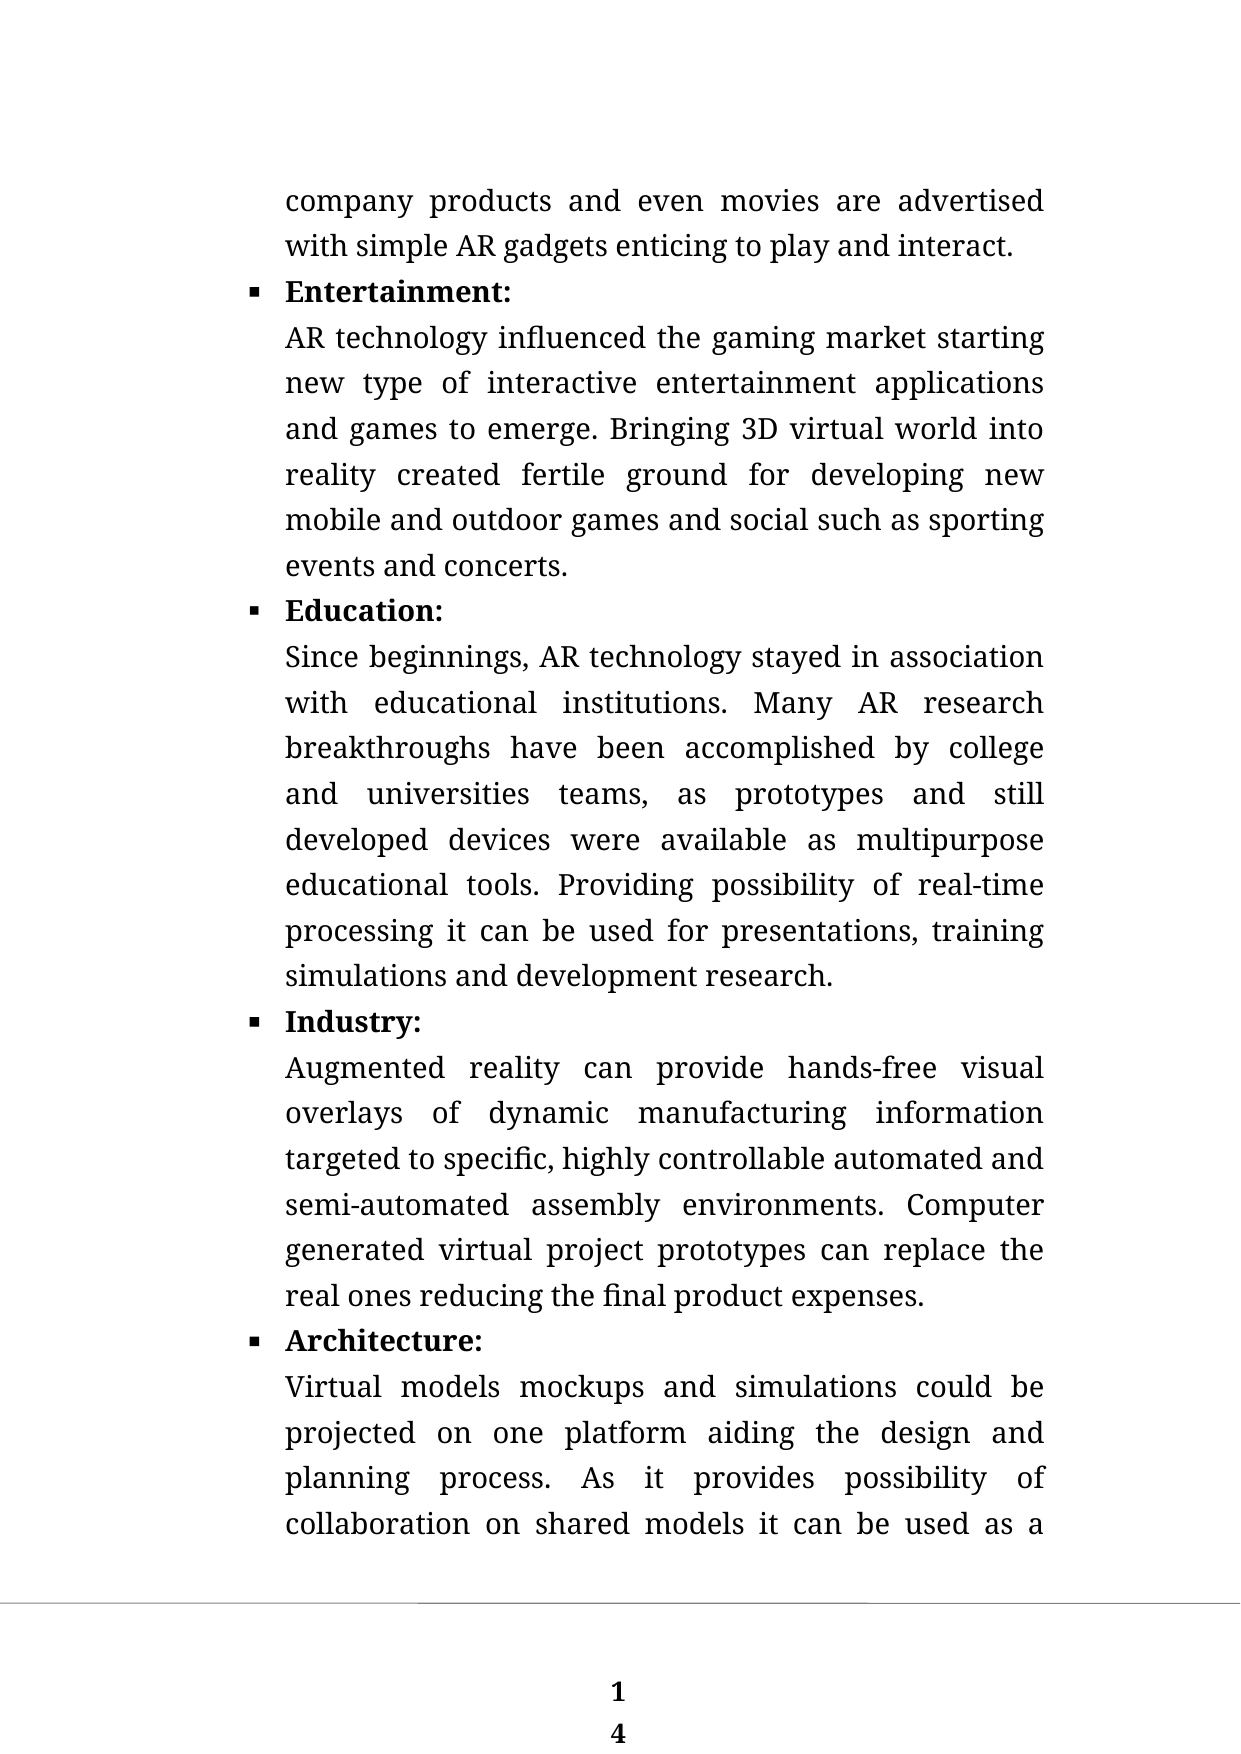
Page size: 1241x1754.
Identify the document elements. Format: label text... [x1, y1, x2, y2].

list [285, 180, 1045, 265]
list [247, 1321, 1045, 1543]
list Education: Since beginnings, AR technology stayed in association with educational institutions. Many AR research breakthroughs have been accomplished by college and universities teams, as prototypes and still developed devices were available as multipurpose educational tools. Providing possibility of real-time processing it can be used for presentations, training simulations and development research. [247, 591, 1045, 995]
list Industry: Augmented reality can provide hands-free visual overlays of dynamic manufacturing information targeted to specific, highly controllable automated and semi-automated assembly environments. Computer generated virtual project prototypes can replace the real ones reducing the final product expenses. [247, 1001, 1045, 1315]
list Entertainment: AR technology influenced the gaming market starting new type of interactive entertainment applications and games to emerge. Bringing 3D virtual world into reality created fertile ground for developing new mobile and outdoor games and social such as sporting events and concerts. [247, 271, 1045, 585]
